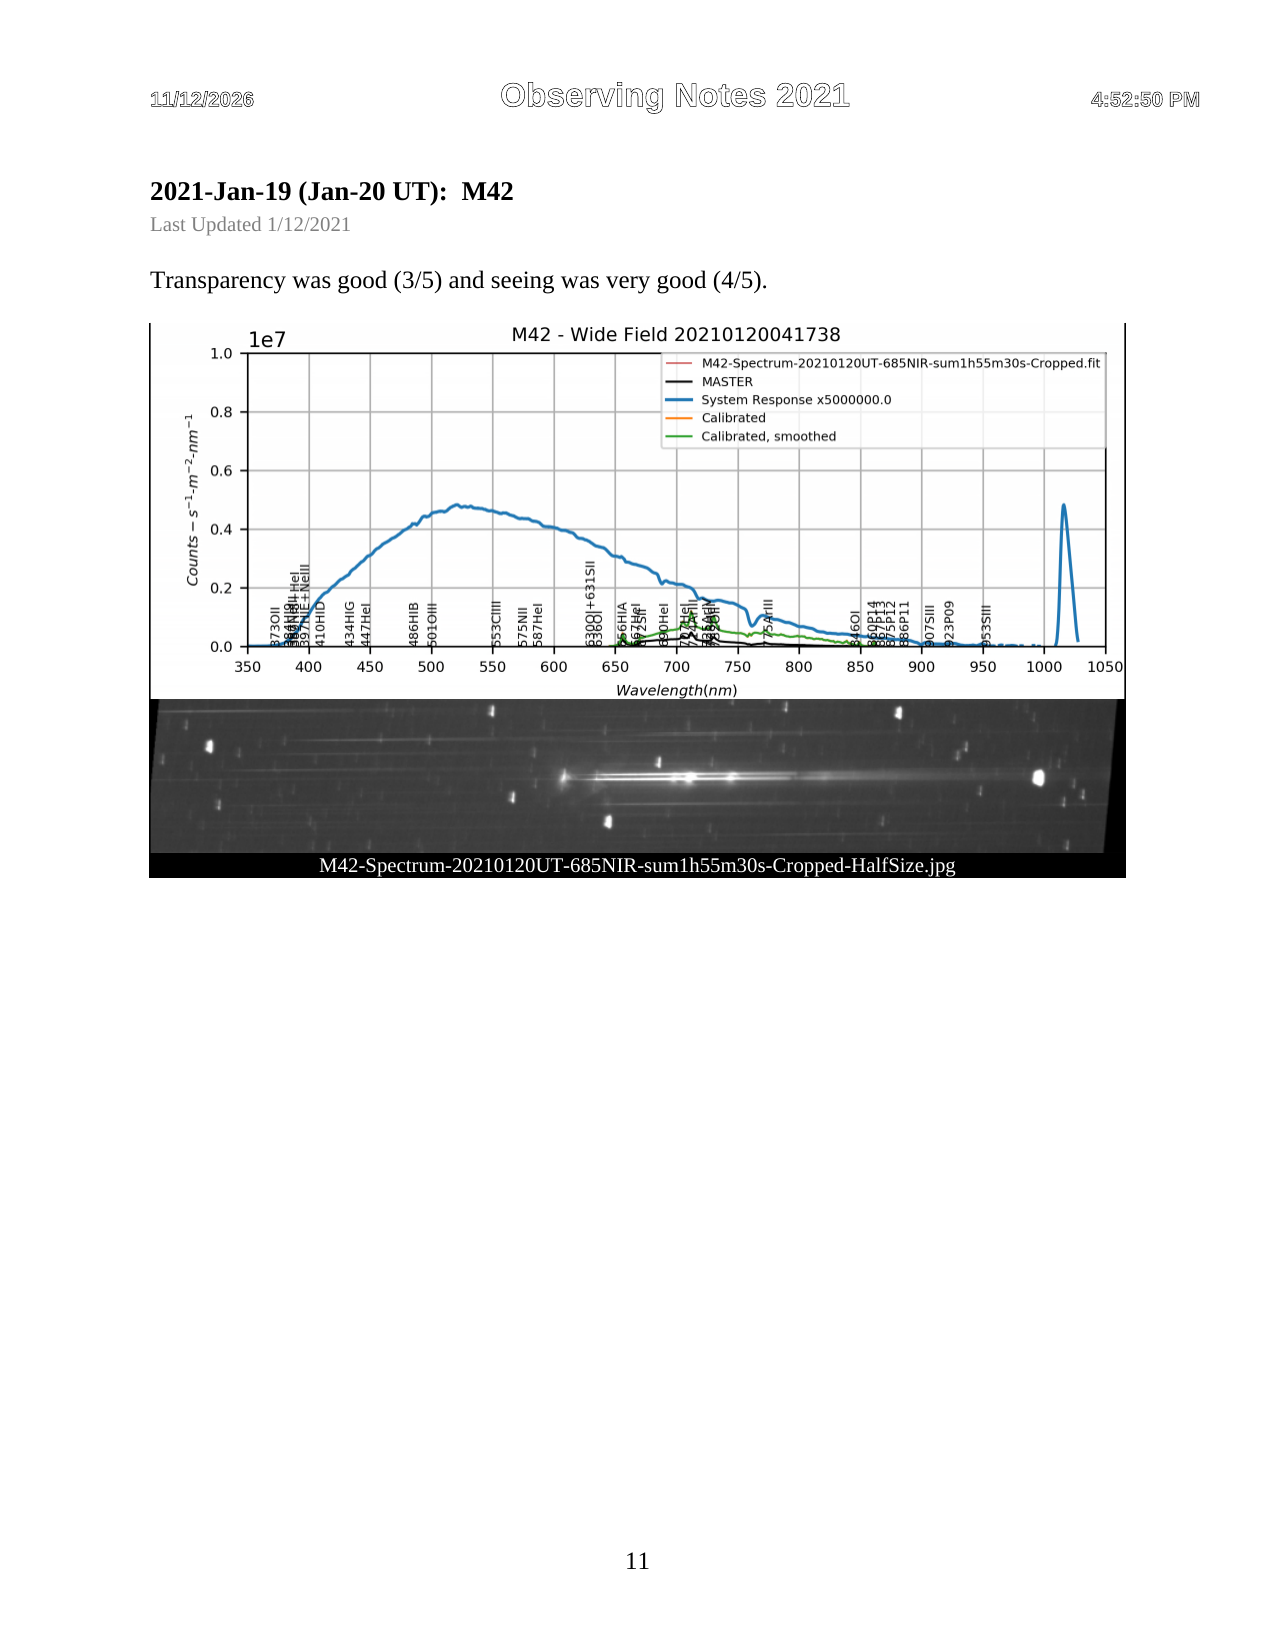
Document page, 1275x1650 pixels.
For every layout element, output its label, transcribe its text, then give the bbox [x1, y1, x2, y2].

picture [150, 323, 1125, 853]
text Last Updated 1/12/2021 [150, 212, 1125, 236]
text Transparency was good (3/5) and seeing was very good (4/5). [150, 265, 1125, 294]
table_cell M42-Spectrum-20210120UT-685NIR-sum1h55m30s-Cropped-HalfSize.jpg [151, 853, 1124, 877]
subtitle 2021-Jan-19 (Jan-20 UT): M42 [150, 175, 1125, 206]
